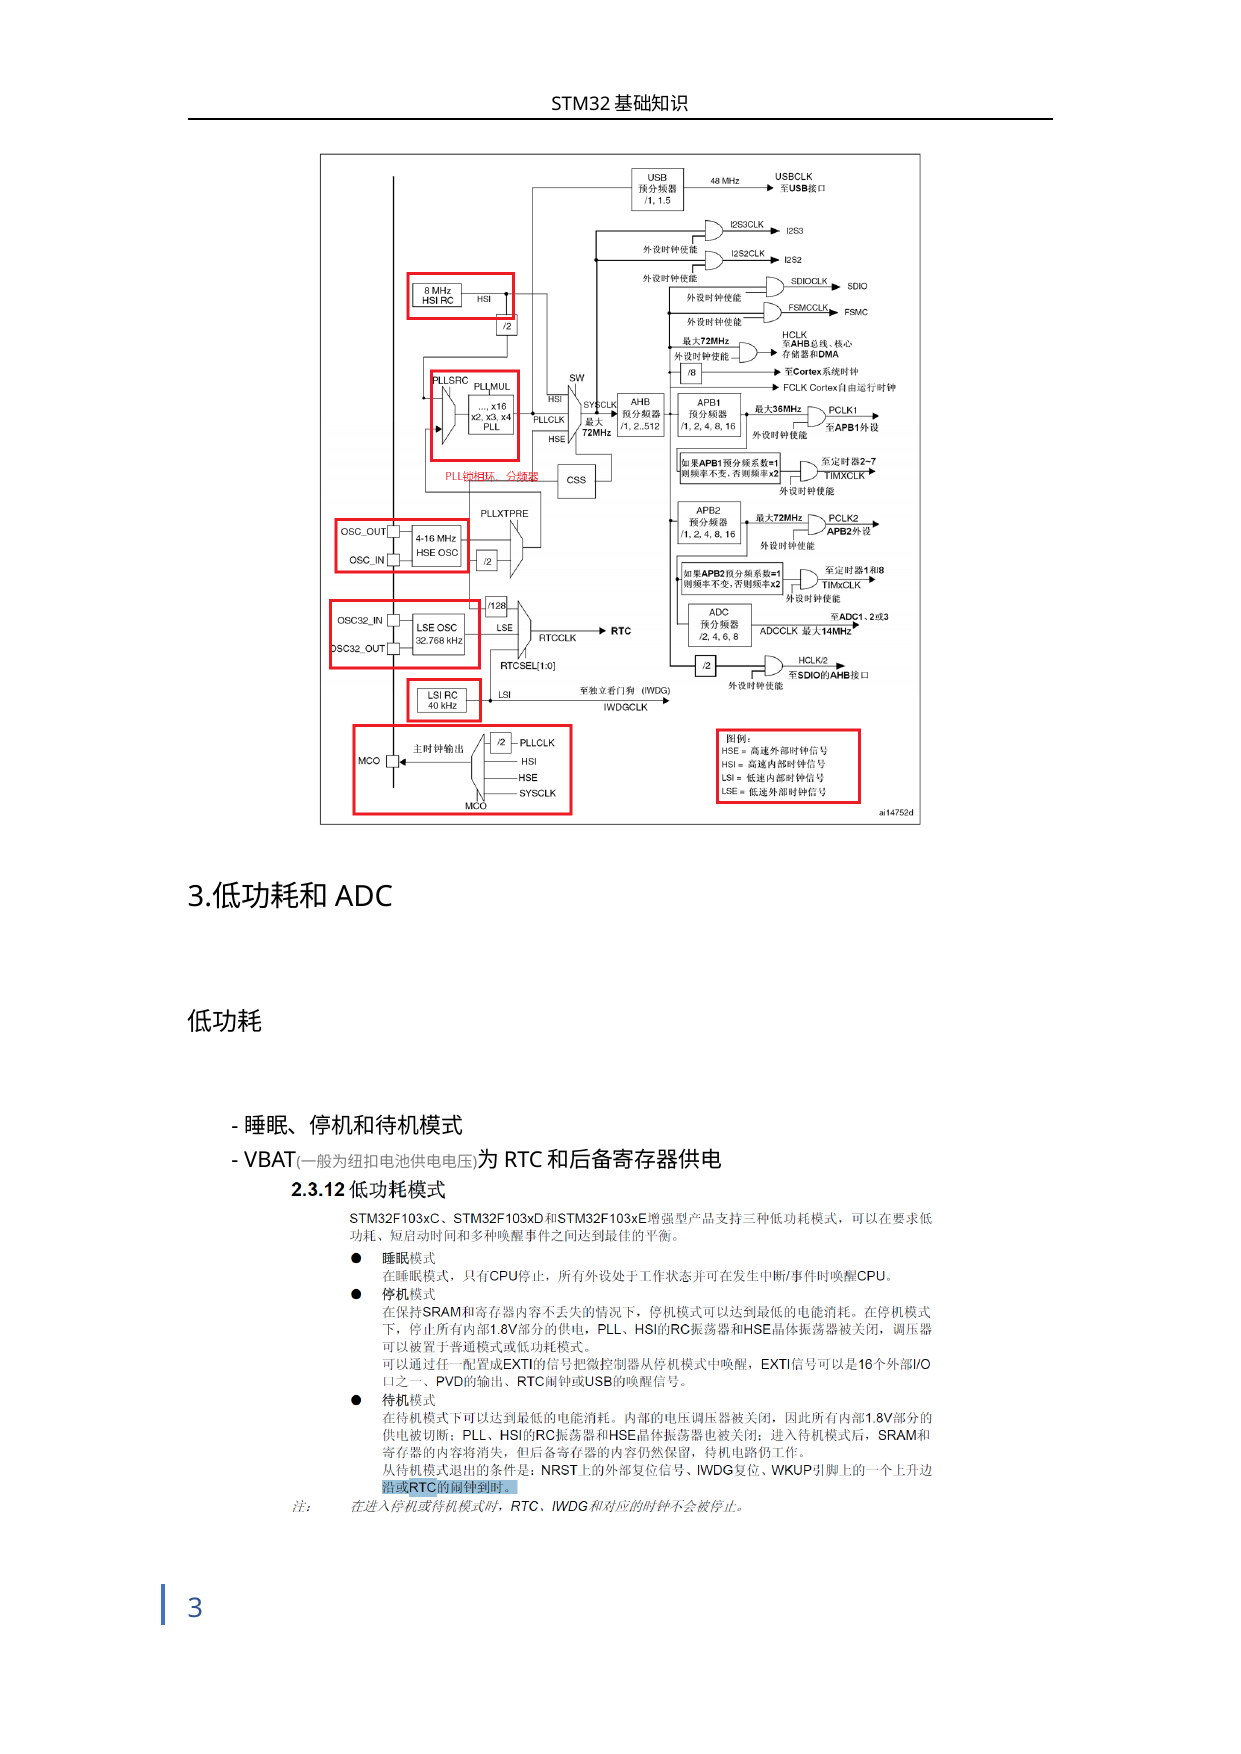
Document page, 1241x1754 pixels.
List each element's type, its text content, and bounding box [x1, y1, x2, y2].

subtitle 3.低功耗和ADC [187, 860, 1053, 928]
text - VBAT(一般为纽扣电池供电电压)为RTC和后备寄存器供电 [187, 1141, 1053, 1175]
text - 睡眠、停机和待机模式 [187, 1107, 1053, 1141]
subtitle 低功耗 [187, 986, 1053, 1054]
picture [319, 153, 921, 825]
picture [278, 1175, 962, 1517]
